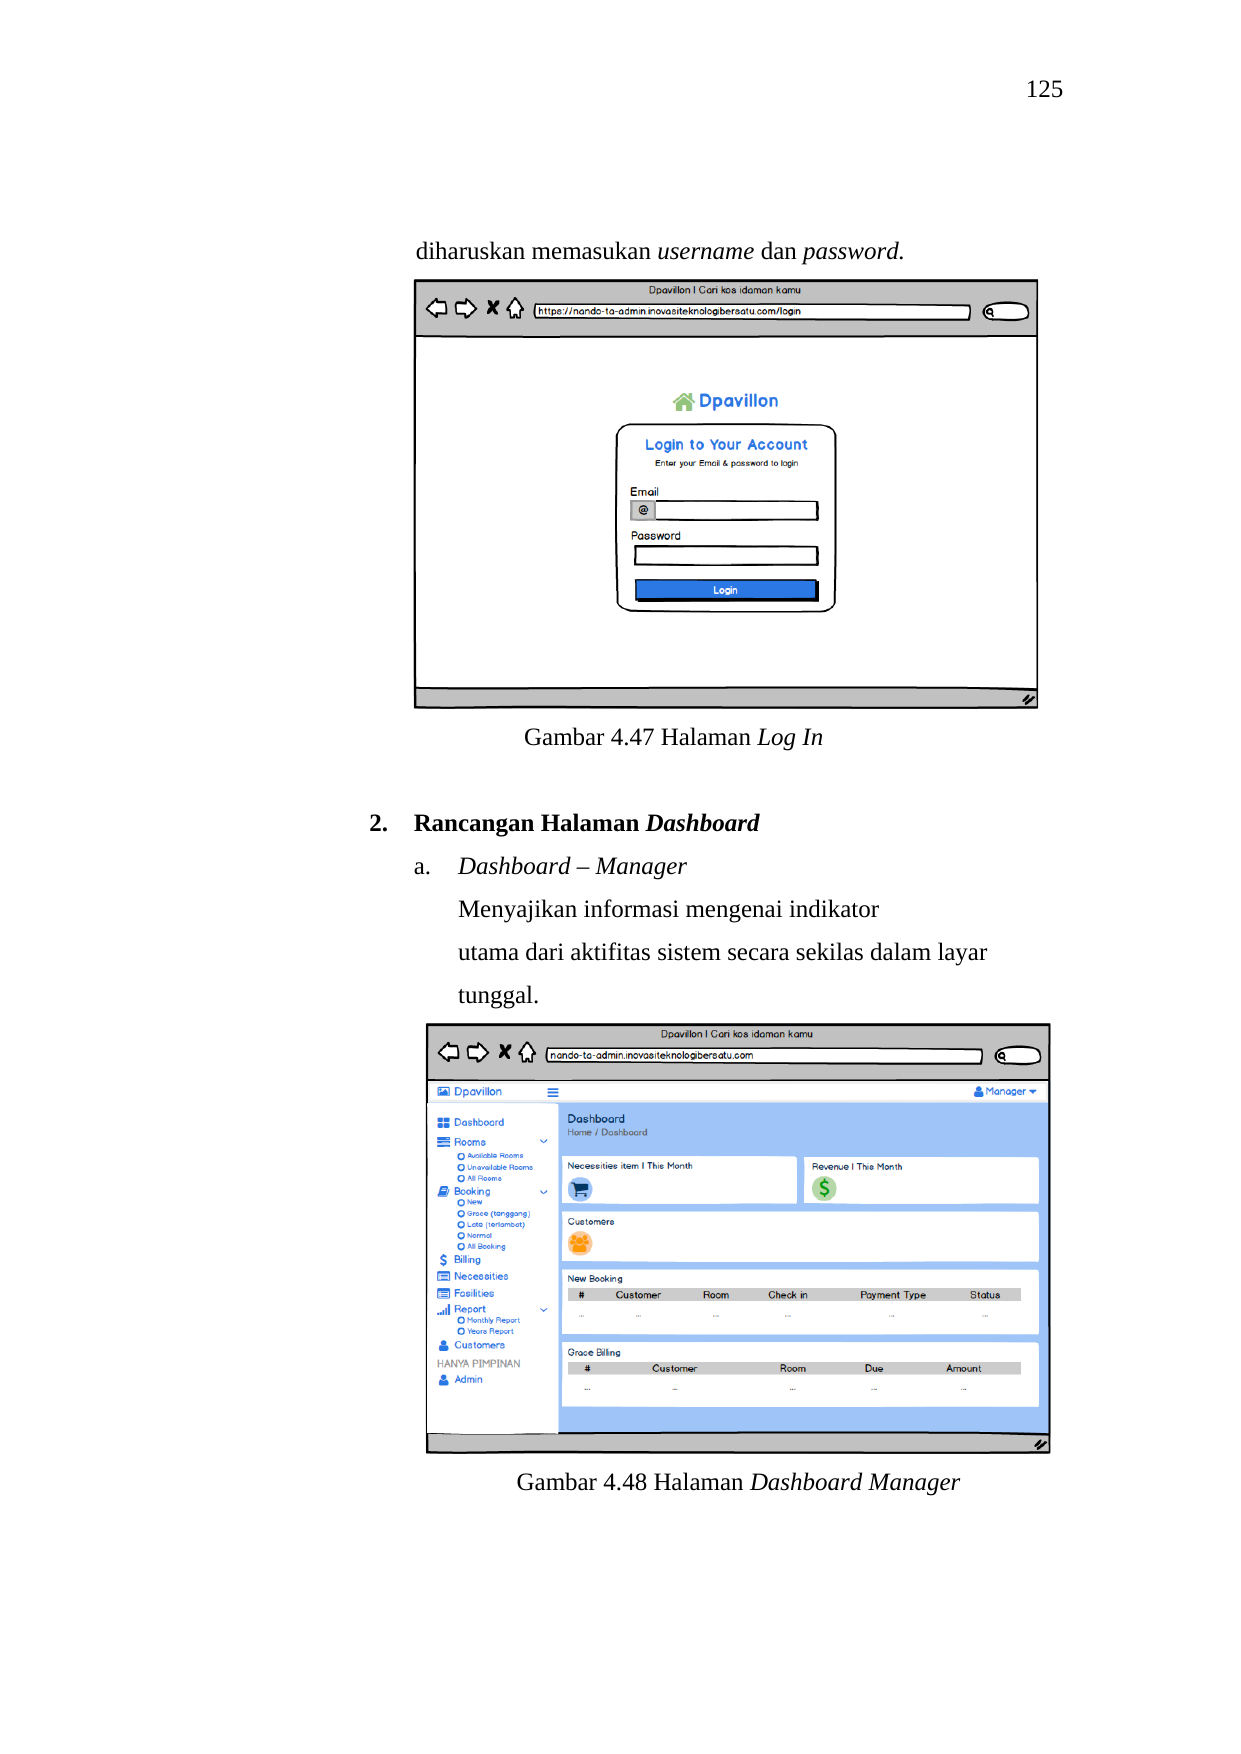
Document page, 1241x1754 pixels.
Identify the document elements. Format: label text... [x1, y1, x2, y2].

picture [413, 279, 1039, 709]
text Gambar 4.47 Halaman Log In [413, 722, 933, 751]
picture [425, 1023, 1051, 1454]
list Dashboard – Manager [413, 851, 1063, 880]
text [416, 236, 1007, 265]
list Rancangan Halaman Dashboard [369, 808, 1063, 837]
text Menyajikan informasi mengenai indikator utama dari aktifitas sistem secara sekilas dalam layar tunggal. [458, 894, 1063, 1009]
text Gambar 4.48 Halaman Dashboard Manager [413, 1467, 1063, 1496]
